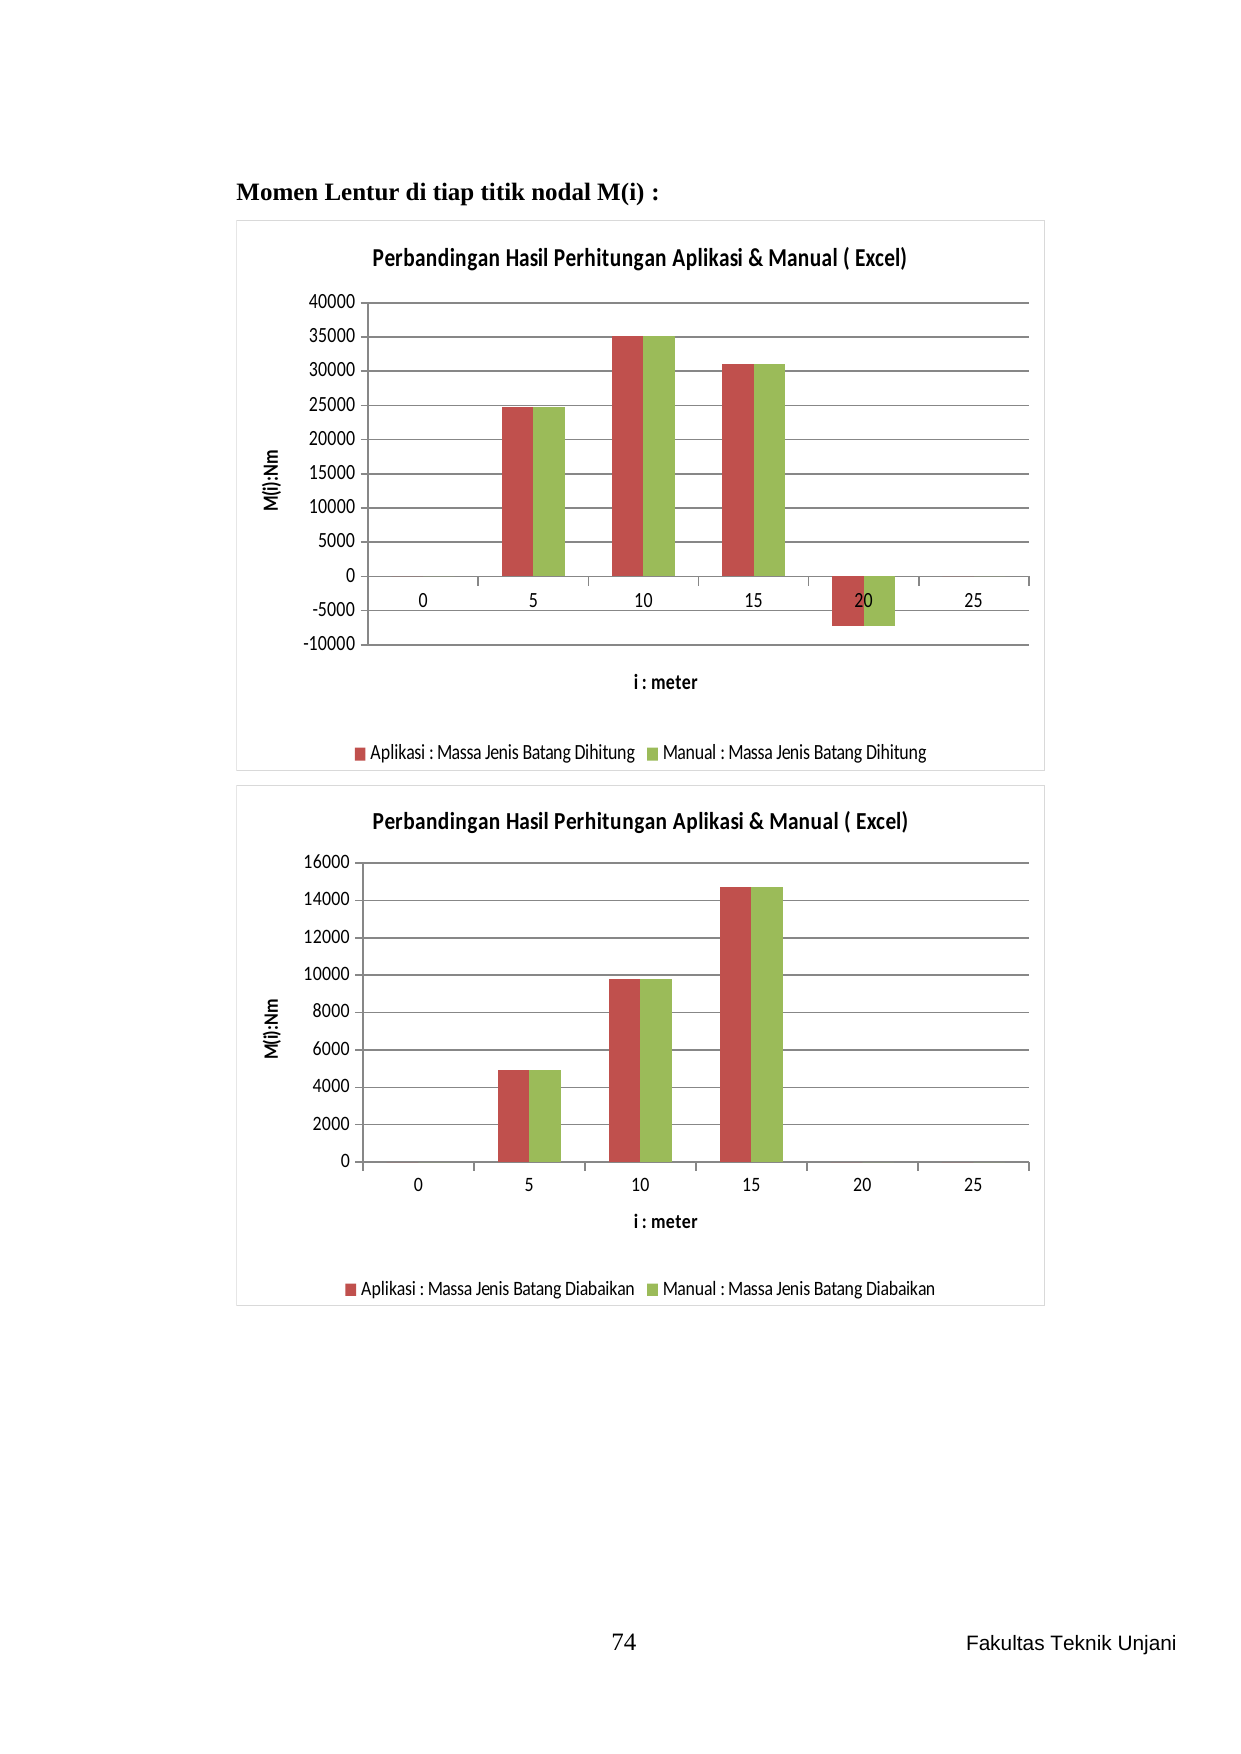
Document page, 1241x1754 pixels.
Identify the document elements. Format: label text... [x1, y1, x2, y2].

text Momen Lentur di tiap titik nodal M(i) : [236, 177, 1063, 206]
